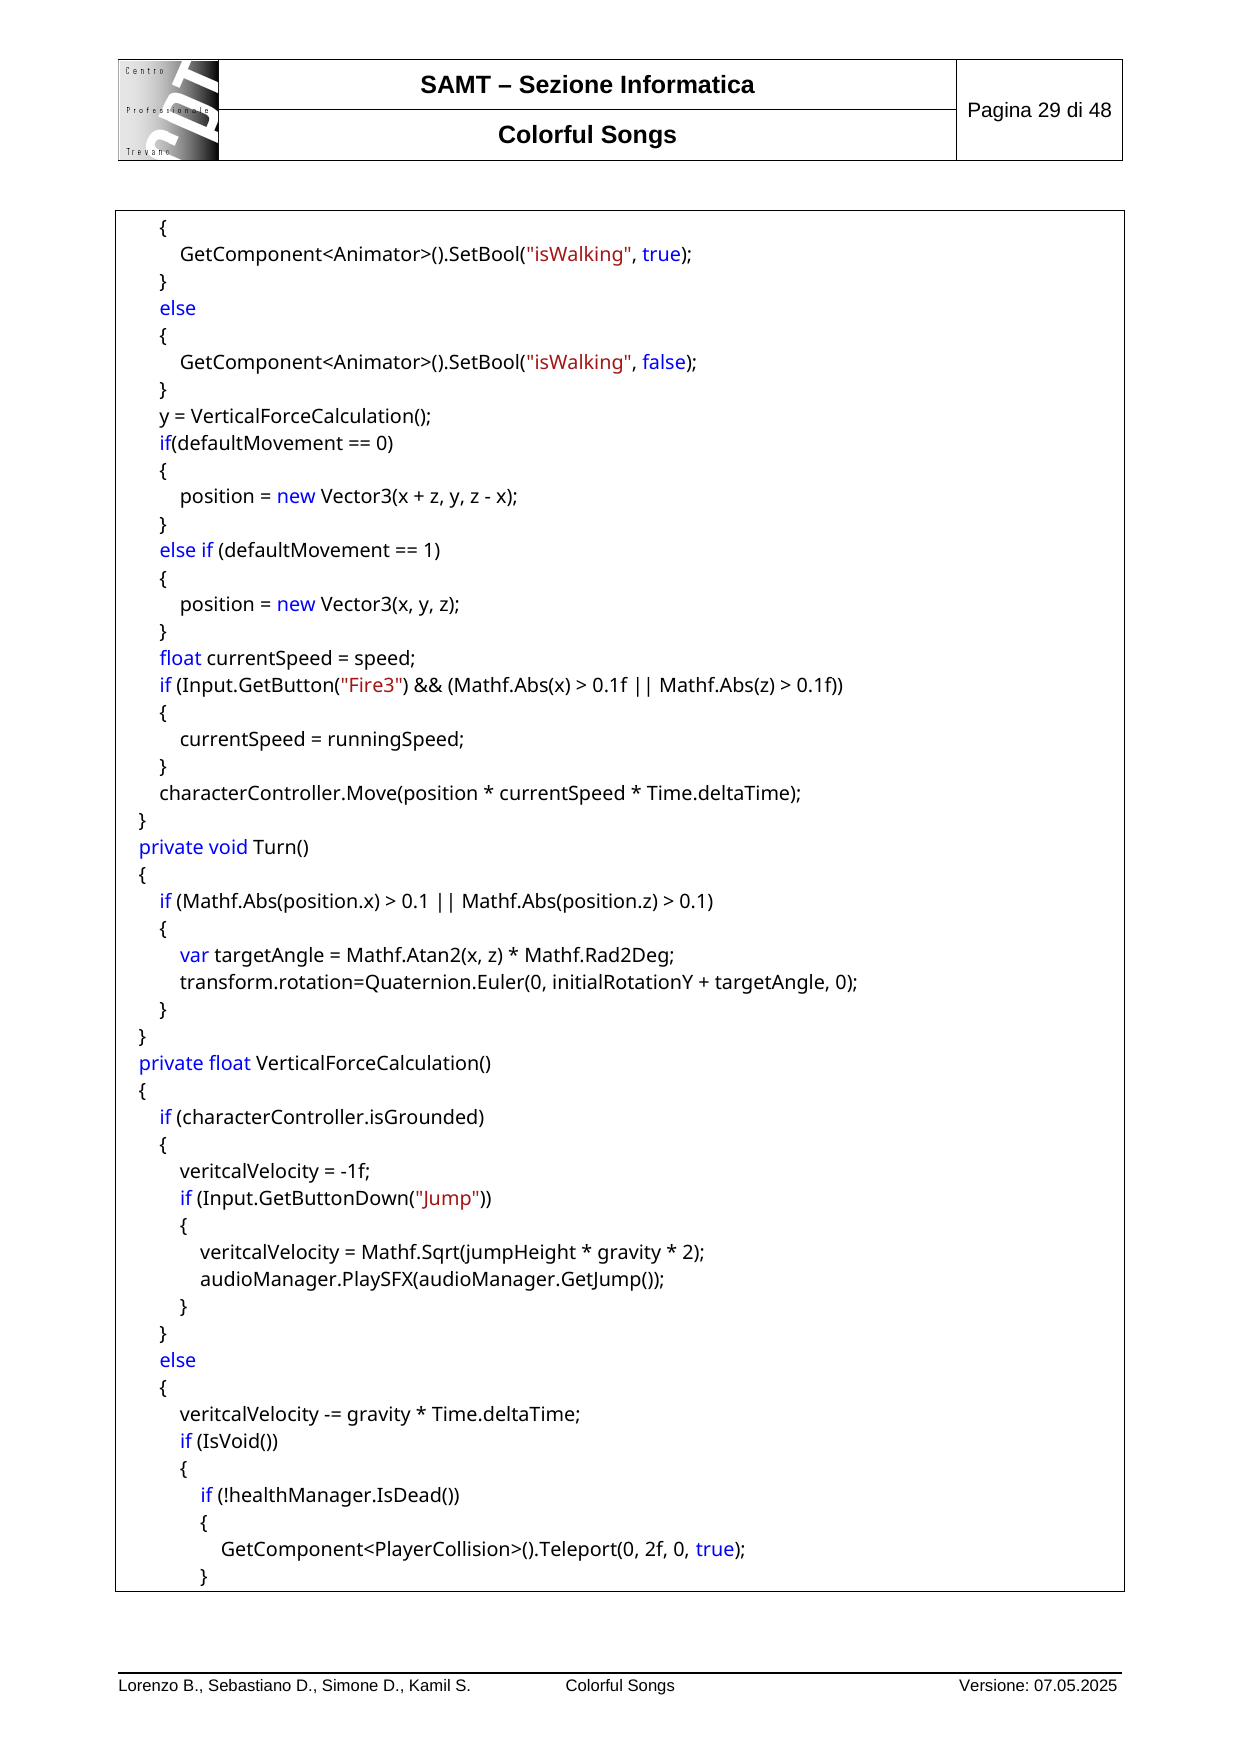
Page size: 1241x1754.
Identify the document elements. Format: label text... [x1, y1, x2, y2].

text veritcalVelocity -= gravity * Time.deltaTime; [118, 1400, 1122, 1427]
text y = VerticalForceCalculation(); [118, 402, 1122, 429]
text if (!healthManager.IsDead()) [118, 1481, 1122, 1508]
text { [118, 914, 1122, 941]
text characterController.Move(position * currentSpeed * Time.deltaTime); [118, 779, 1122, 807]
text transform.rotation=Quaternion.Euler(0, initialRotationY + targetAngle, 0); [118, 968, 1122, 995]
text GetComponent<PlayerCollision>().Teleport(0, 2f, 0, true); [118, 1535, 1122, 1559]
text } [116, 1559, 1124, 1591]
text else [118, 1346, 1122, 1373]
text veritcalVelocity = Mathf.Sqrt(jumpHeight * gravity * 2); [118, 1238, 1122, 1265]
text } [118, 1319, 1122, 1346]
text position = new Vector3(x + z, y, z - x); [118, 483, 1122, 510]
text { [118, 321, 1122, 348]
text private void Turn() [118, 833, 1122, 861]
text { [118, 1211, 1122, 1238]
text } [118, 267, 1122, 294]
text else if (defaultMovement == 1) [118, 537, 1122, 564]
text { [116, 211, 1124, 240]
text audioManager.PlaySFX(audioManager.GetJump()); [118, 1265, 1122, 1292]
text { [118, 1508, 1122, 1535]
text { [118, 861, 1122, 887]
text } [118, 1022, 1122, 1049]
text } [118, 510, 1122, 537]
text if(defaultMovement == 0) [118, 429, 1122, 456]
text GetComponent<Animator>().SetBool("isWalking", true); [118, 240, 1122, 267]
text if (Mathf.Abs(position.x) > 0.1 || Mathf.Abs(position.z) > 0.1) [118, 887, 1122, 914]
text { [118, 564, 1122, 591]
text GetComponent<Animator>().SetBool("isWalking", false); [118, 348, 1122, 375]
text { [118, 699, 1122, 726]
text } [118, 1292, 1122, 1319]
text float currentSpeed = speed; [118, 645, 1122, 672]
text else [118, 294, 1122, 321]
picture [118, 60, 219, 160]
text veritcalVelocity = -1f; [118, 1157, 1122, 1184]
text } [118, 807, 1122, 833]
text { [118, 1454, 1122, 1481]
text { [118, 1130, 1122, 1157]
text if (Input.GetButton("Fire3") && (Mathf.Abs(x) > 0.1f || Mathf.Abs(z) > 0.1f)) [118, 672, 1122, 699]
text position = new Vector3(x, y, z); [118, 591, 1122, 618]
text currentSpeed = runningSpeed; [118, 726, 1122, 753]
text { [118, 1373, 1122, 1400]
text } [118, 375, 1122, 402]
text { [118, 1076, 1122, 1103]
text var targetAngle = Mathf.Atan2(x, z) * Mathf.Rad2Deg; [118, 941, 1122, 968]
text } [118, 618, 1122, 645]
text if (IsVoid()) [118, 1427, 1122, 1454]
text if (characterController.isGrounded) [118, 1103, 1122, 1130]
text } [118, 753, 1122, 779]
text if (Input.GetButtonDown("Jump")) [118, 1184, 1122, 1211]
text { [118, 456, 1122, 483]
text private float VerticalForceCalculation() [118, 1049, 1122, 1076]
text } [118, 995, 1122, 1022]
